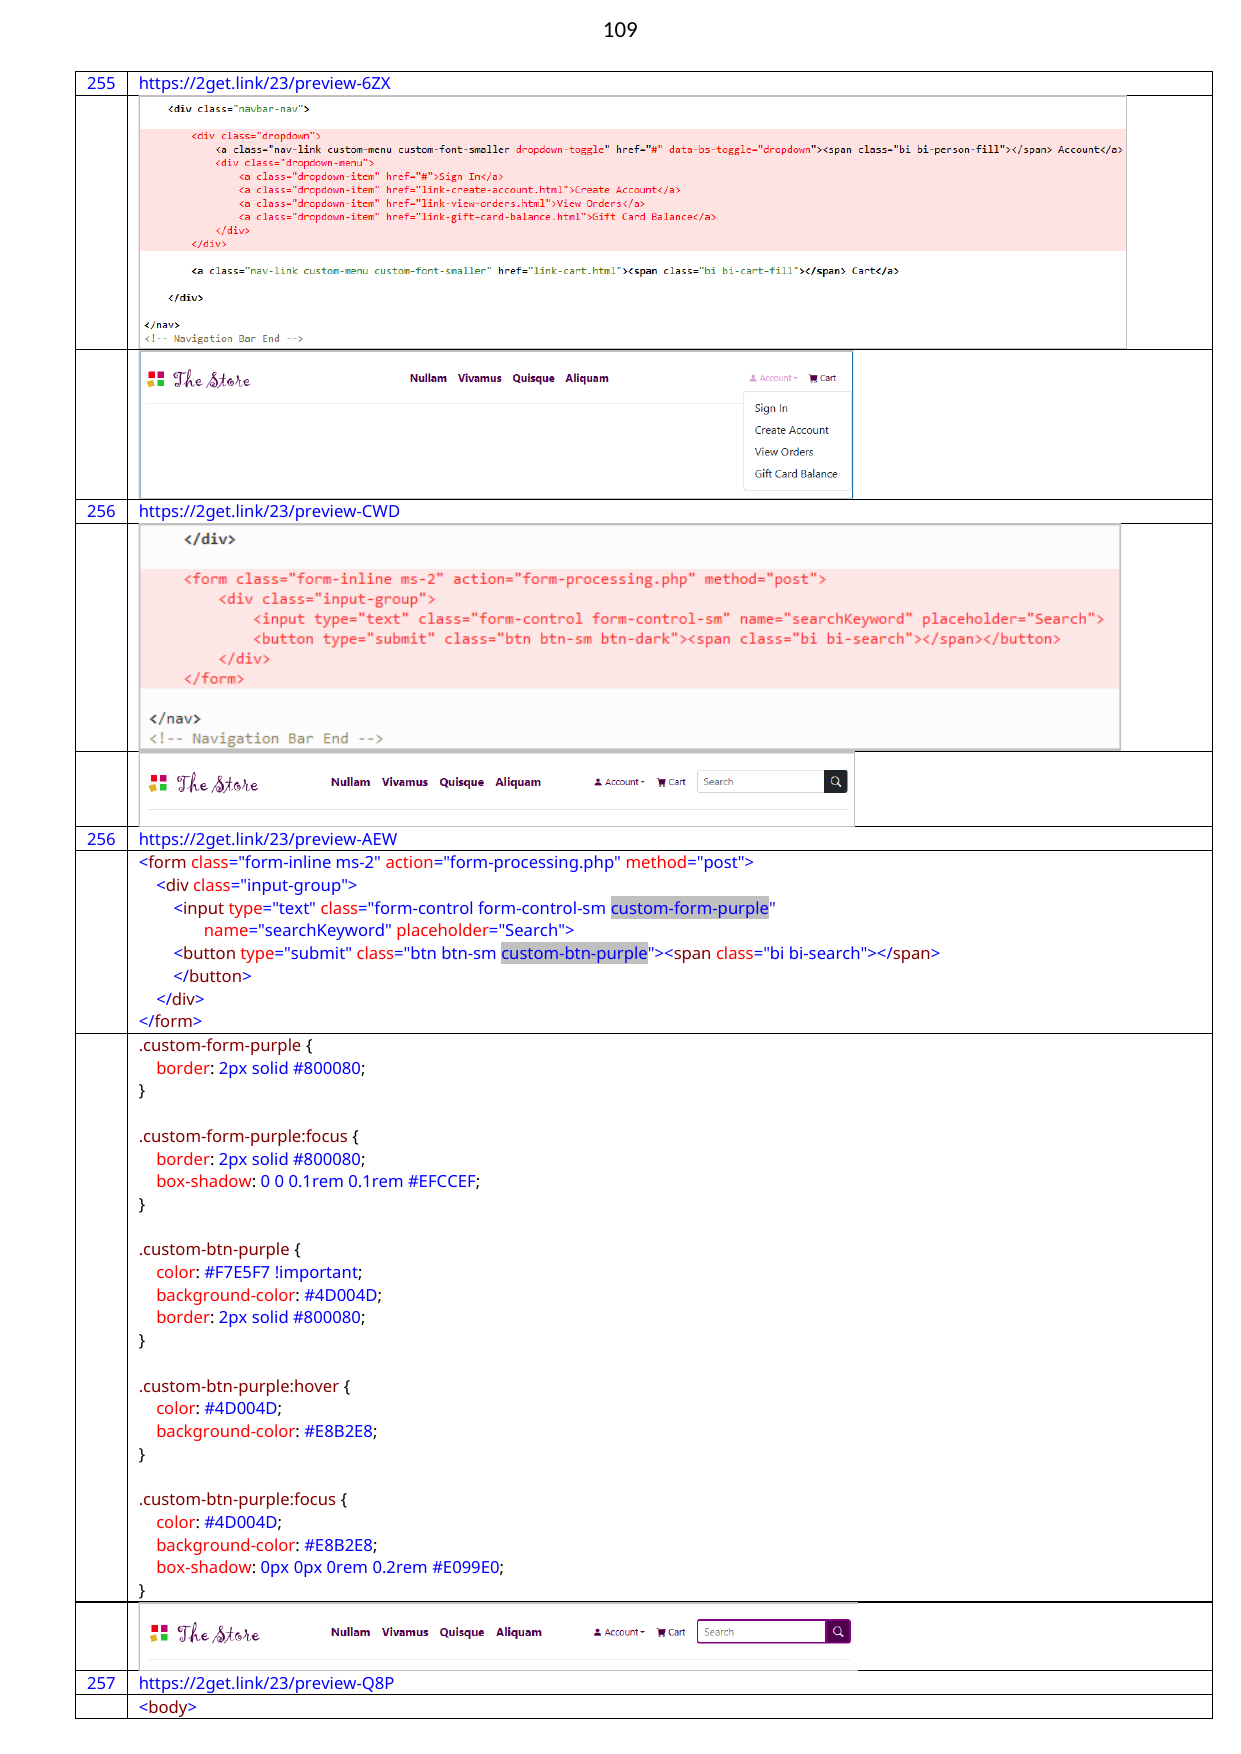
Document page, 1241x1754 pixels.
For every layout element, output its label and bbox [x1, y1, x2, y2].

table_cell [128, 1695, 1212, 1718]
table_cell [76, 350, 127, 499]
picture [138, 1602, 858, 1671]
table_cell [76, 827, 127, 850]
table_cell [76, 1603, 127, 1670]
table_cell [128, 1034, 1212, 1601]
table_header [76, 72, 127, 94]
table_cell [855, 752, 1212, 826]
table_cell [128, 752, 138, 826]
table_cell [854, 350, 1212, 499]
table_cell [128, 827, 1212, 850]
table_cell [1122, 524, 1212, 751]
picture [138, 523, 1122, 827]
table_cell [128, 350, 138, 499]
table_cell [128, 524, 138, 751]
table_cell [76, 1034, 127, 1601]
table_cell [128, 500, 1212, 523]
picture [138, 95, 1127, 349]
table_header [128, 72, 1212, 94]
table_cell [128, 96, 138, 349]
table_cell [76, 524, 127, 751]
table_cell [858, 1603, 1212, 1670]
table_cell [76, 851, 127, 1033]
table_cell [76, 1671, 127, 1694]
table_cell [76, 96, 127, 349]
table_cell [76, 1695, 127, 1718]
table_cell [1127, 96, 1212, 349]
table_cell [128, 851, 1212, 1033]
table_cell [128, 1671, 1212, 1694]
picture [138, 350, 854, 499]
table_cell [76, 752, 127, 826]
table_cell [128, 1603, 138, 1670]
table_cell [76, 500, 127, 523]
